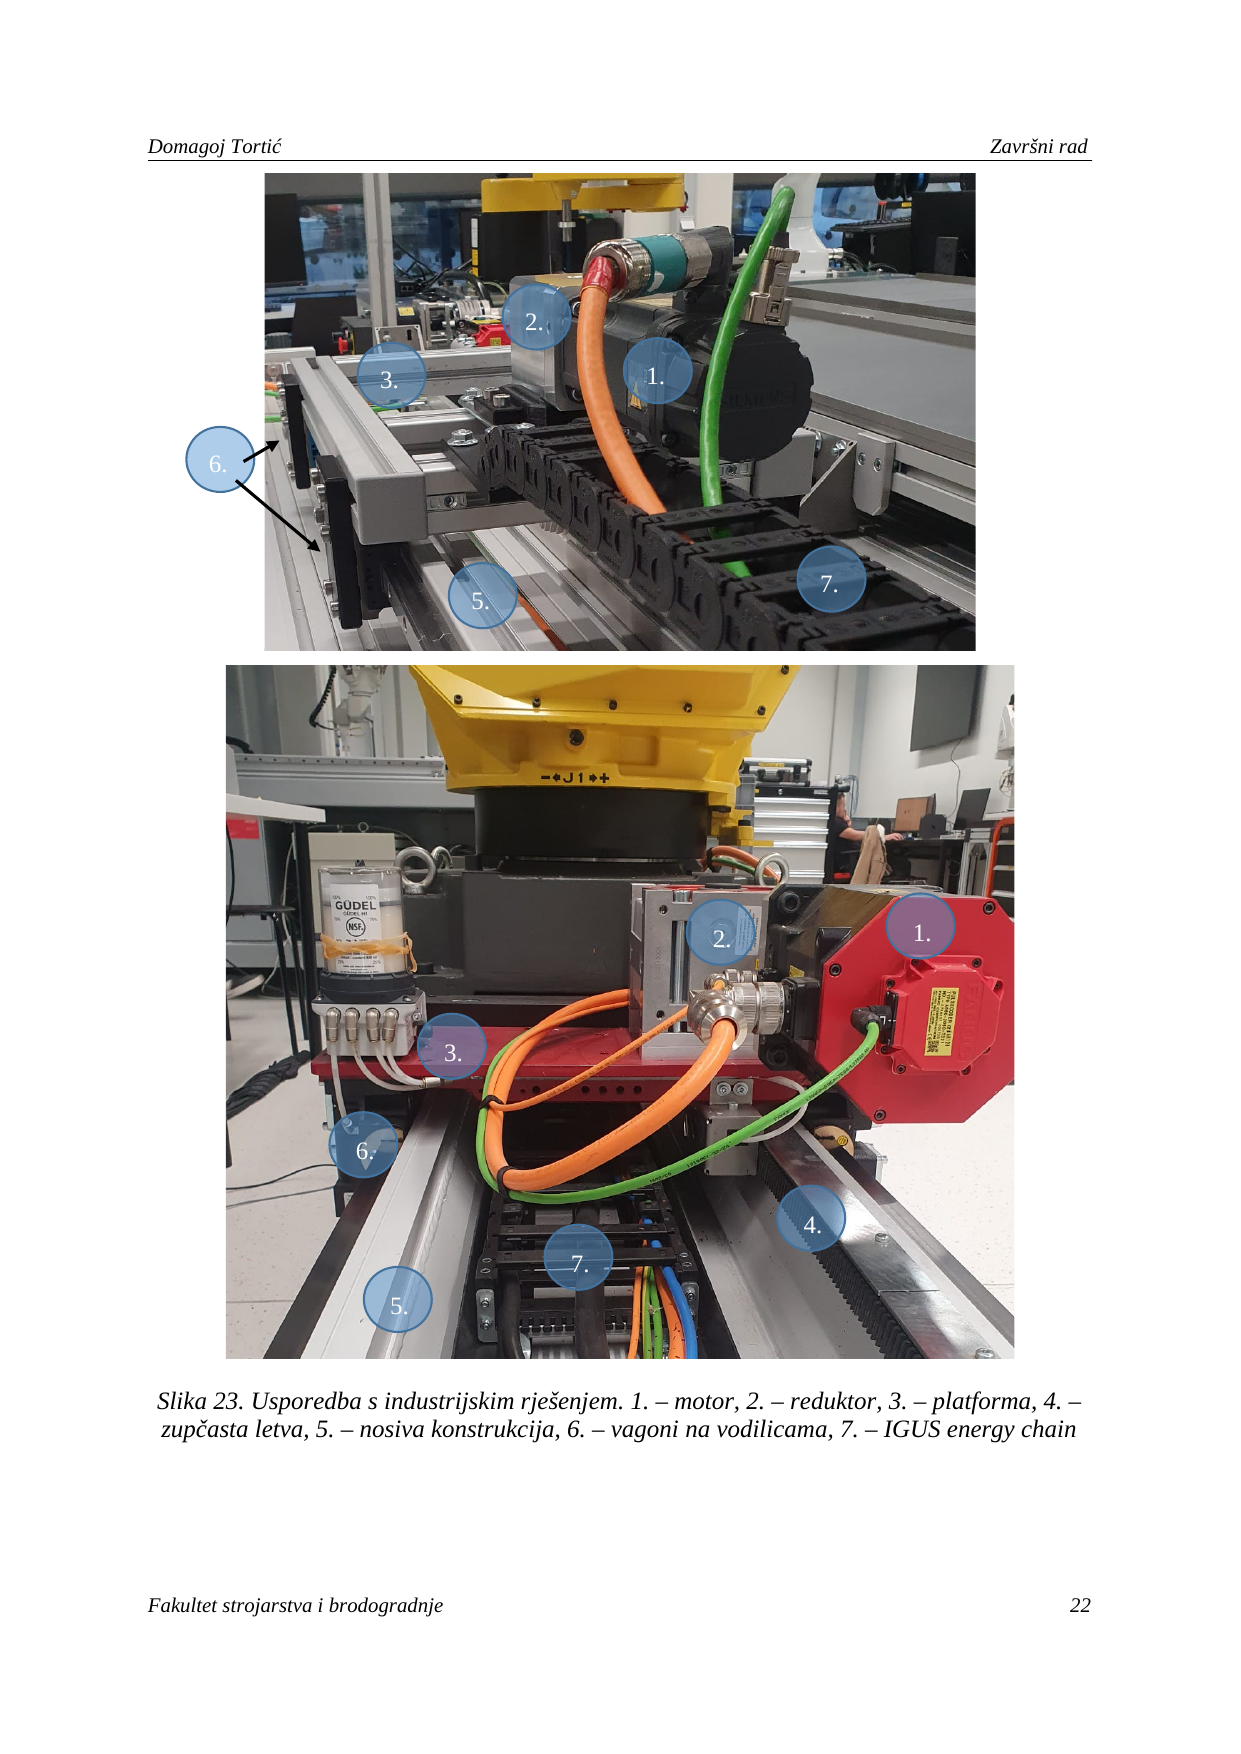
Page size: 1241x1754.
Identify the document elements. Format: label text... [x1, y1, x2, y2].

text Slika 23. Usporedba s industrijskim rješenjem. 1. – motor, 2. – reduktor, 3. – platforma, 4. – zupčasta letva, 5. – nosiva konstrukcija, 6. – vagoni na vodilicama, 7. – IGUS energy chain [148, 1386, 1092, 1443]
picture [225, 665, 1015, 1359]
picture [264, 173, 976, 651]
